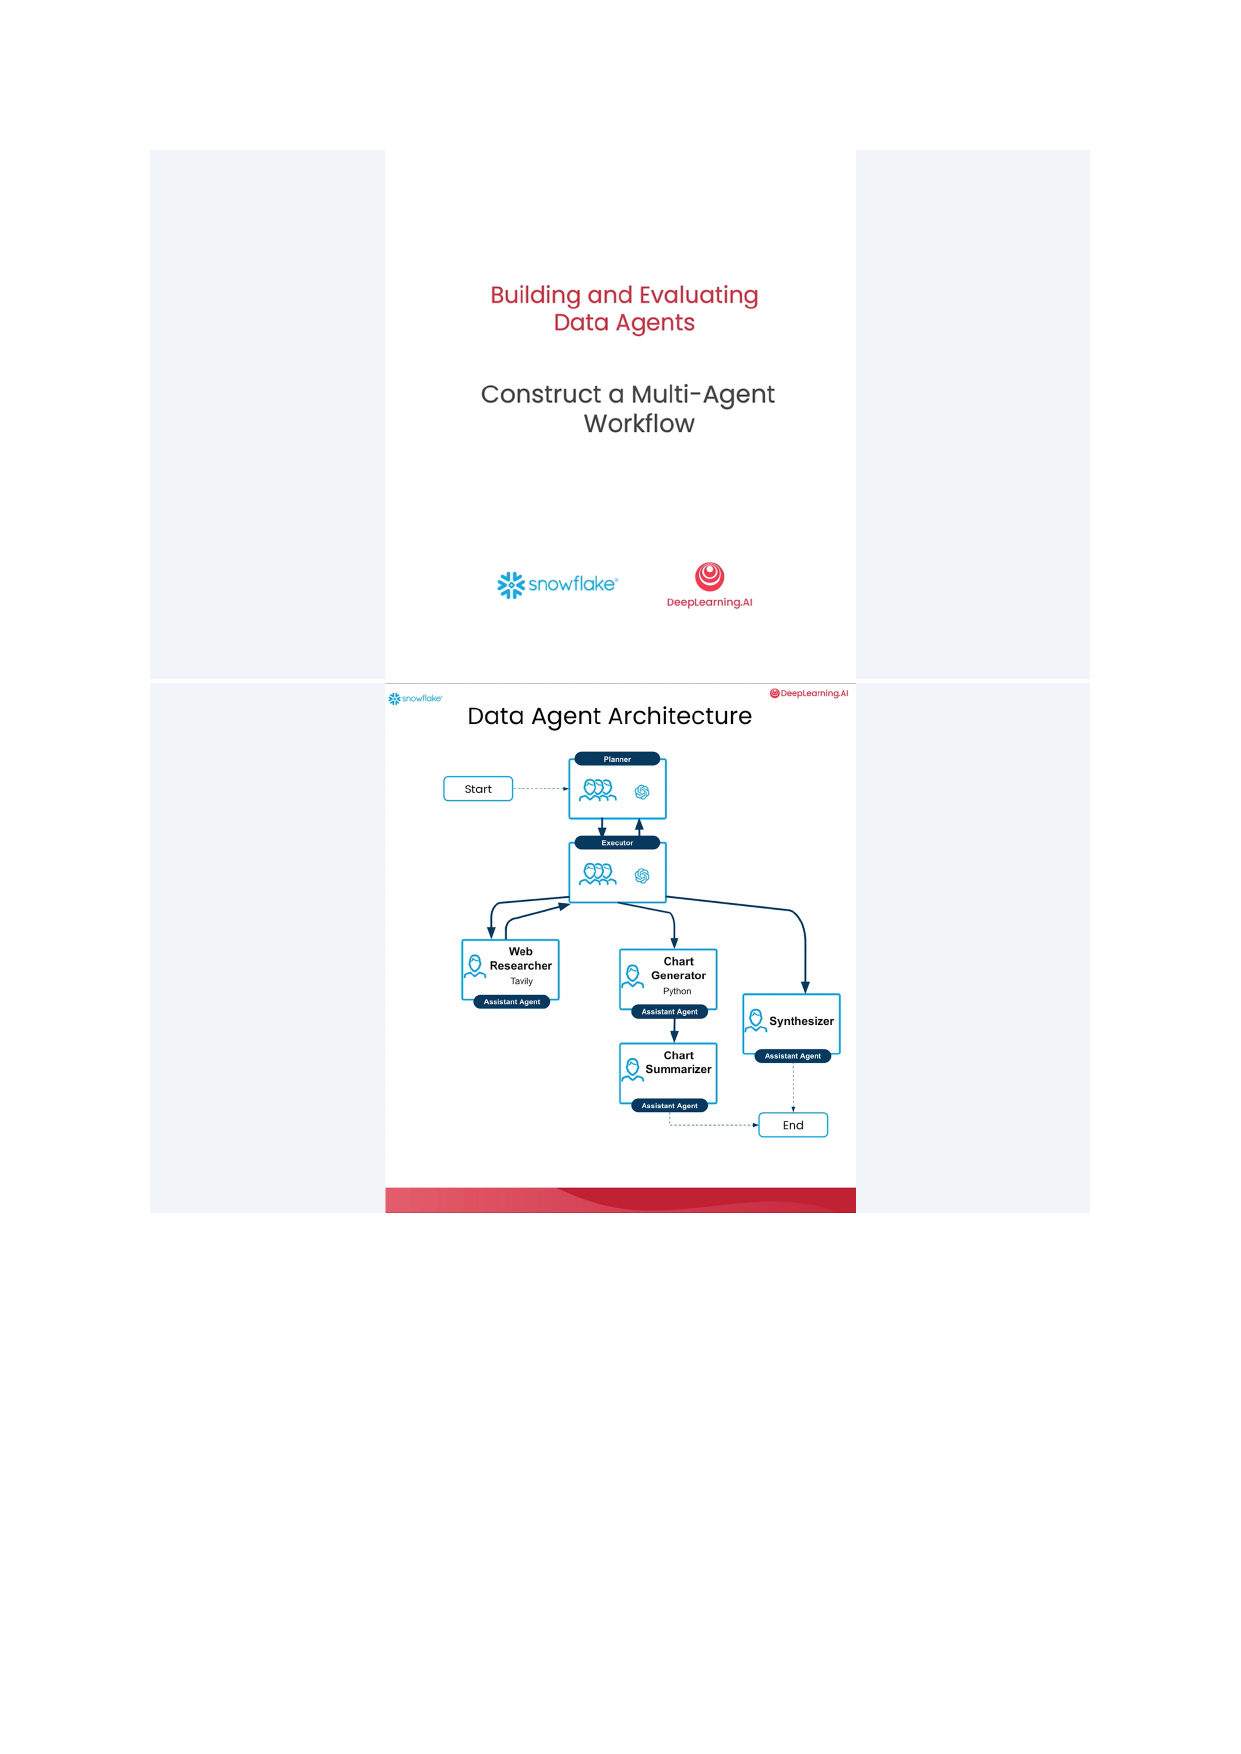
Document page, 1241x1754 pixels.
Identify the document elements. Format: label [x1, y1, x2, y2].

picture [150, 150, 1091, 679]
picture [150, 683, 1091, 1213]
